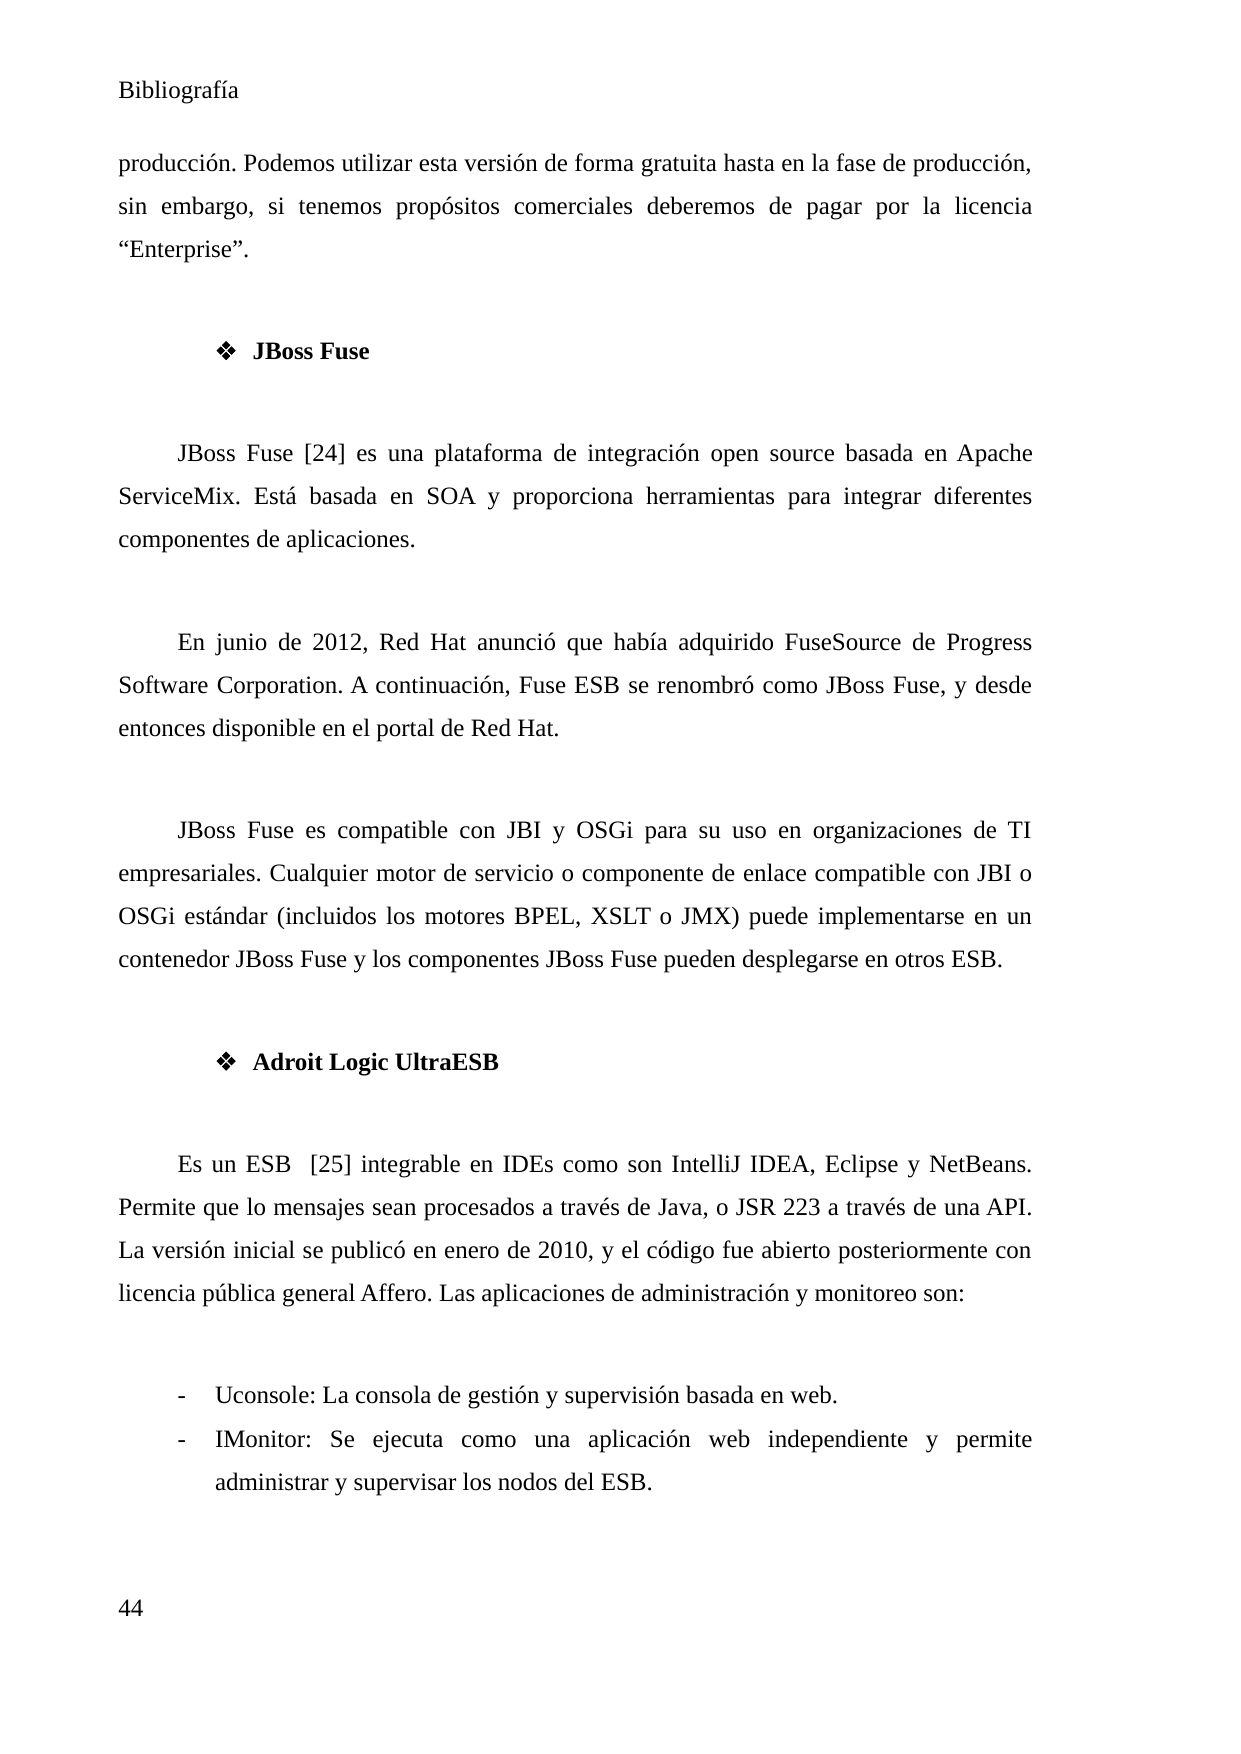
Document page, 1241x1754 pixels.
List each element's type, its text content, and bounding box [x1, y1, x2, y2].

list IMonitor: Se ejecuta como una aplicación web independiente y permite administrar y supervisar los nodos del ESB. [177, 1424, 1033, 1496]
text En junio de 2012, Red Hat anunció que había adquirido FuseSource de Progress Software Corporation. A continuación, Fuse ESB se renombró como JBoss Fuse, y desde entonces disponible en el portal de Red Hat. [118, 627, 1033, 742]
text Es un ESB [25] integrable en IDEs como son IntelliJ IDEA, Eclipse y NetBeans. Permite que lo mensajes sean procesados a través de Java, o JSR 223 a través de una API. La versión inicial se publicó en enero de 2010, y el código fue abierto posteriormente con licencia pública general Affero. Las aplicaciones de administración y monitoreo son: [118, 1149, 1033, 1307]
list Adroit Logic UltraESB [215, 1047, 1033, 1076]
list JBoss Fuse [215, 336, 1033, 365]
list Uconsole: La consola de gestión y supervisión basada en web. [177, 1381, 1033, 1409]
text JBoss Fuse [24] es una plataforma de integración open source basada en Apache ServiceMix. Está basada en SOA y proporciona herramientas para integrar diferentes componentes de aplicaciones. [118, 438, 1033, 553]
text JBoss Fuse es compatible con JBI y OSGi para su uso en organizaciones de TI empresariales. Cualquier motor de servicio o componente de enlace compatible con JBI o OSGi estándar (incluidos los motores BPEL, XSLT o JMX) puede implementarse en un contenedor JBoss Fuse y los componentes JBoss Fuse pueden desplegarse en otros ESB. [118, 815, 1033, 973]
